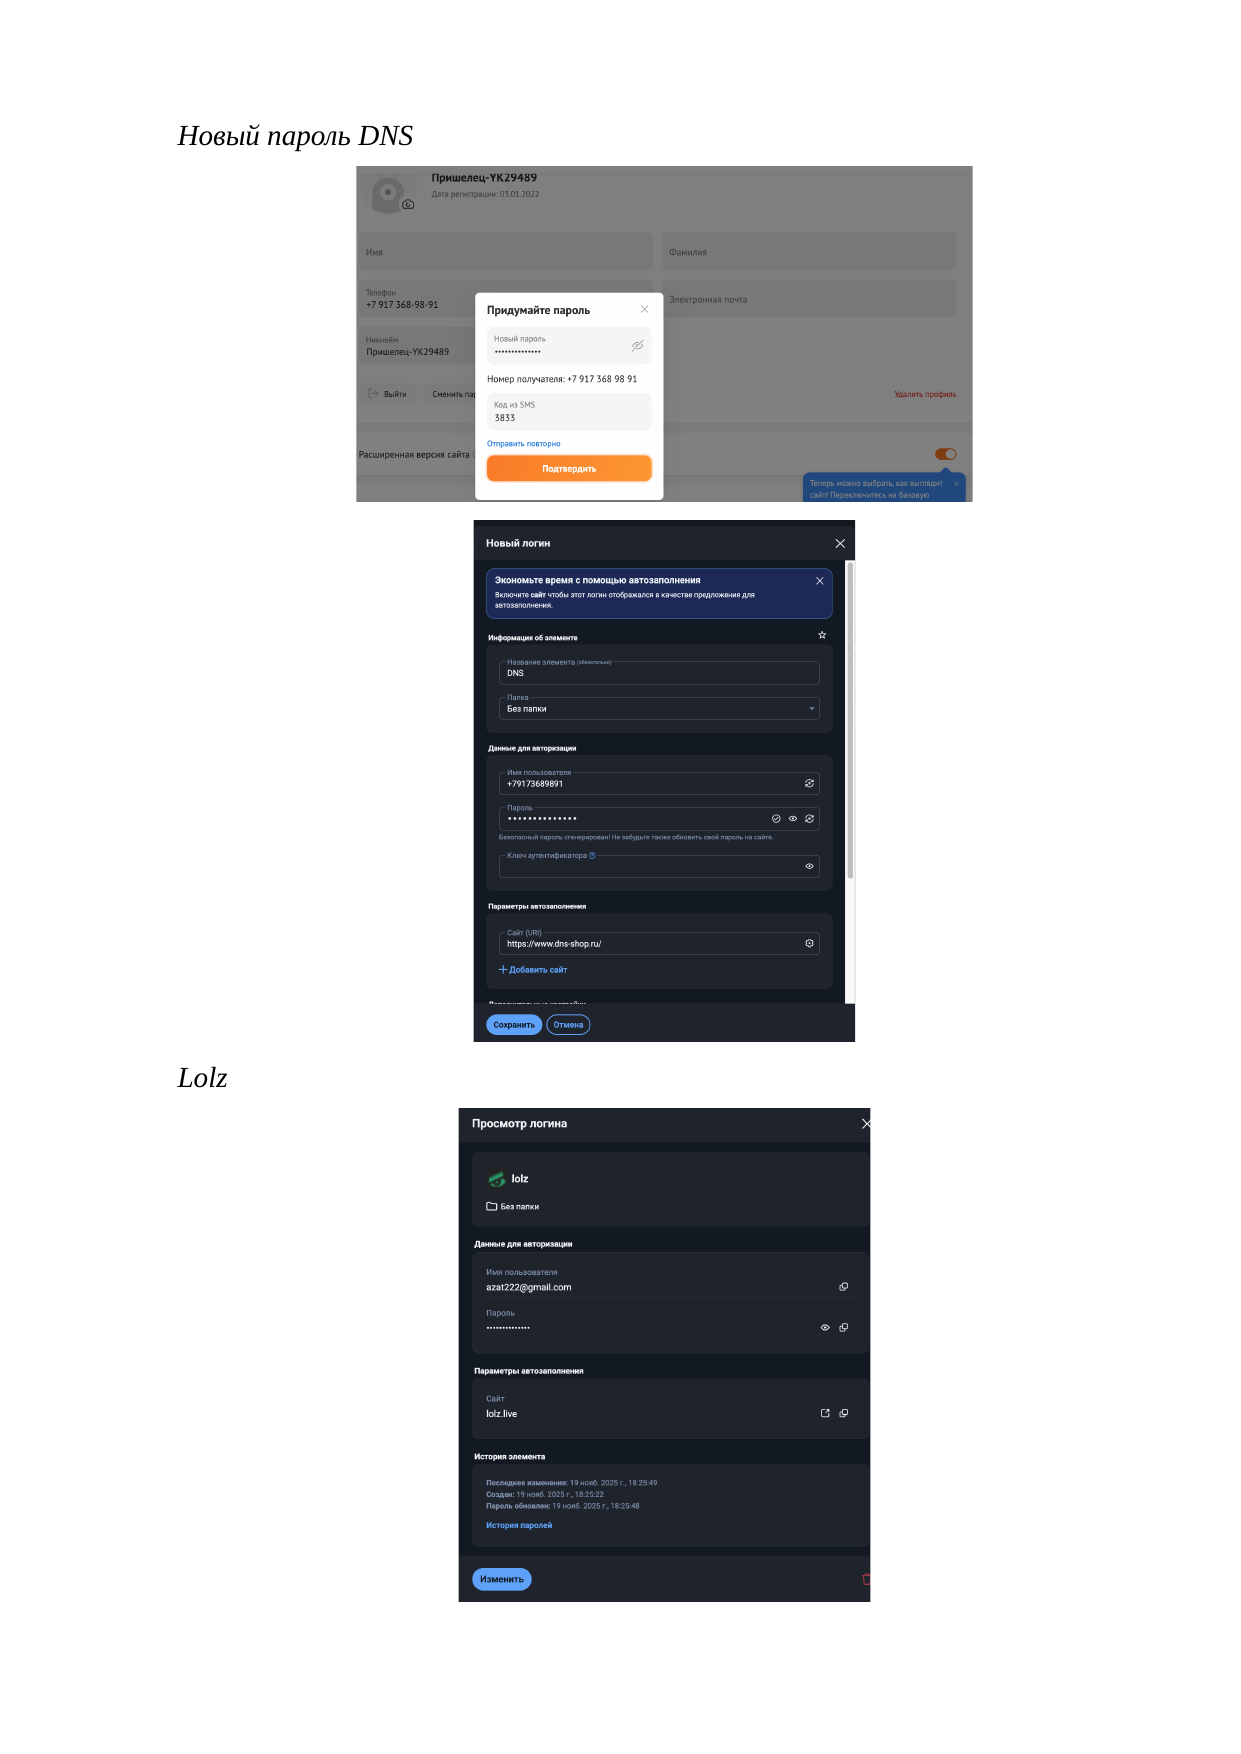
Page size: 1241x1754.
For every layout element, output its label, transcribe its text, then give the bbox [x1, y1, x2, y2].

subtitle Новый пароль DNS [177, 118, 1152, 152]
picture [356, 166, 973, 502]
subtitle Lolz [177, 1060, 1152, 1093]
picture [473, 520, 856, 1042]
picture [458, 1108, 871, 1602]
